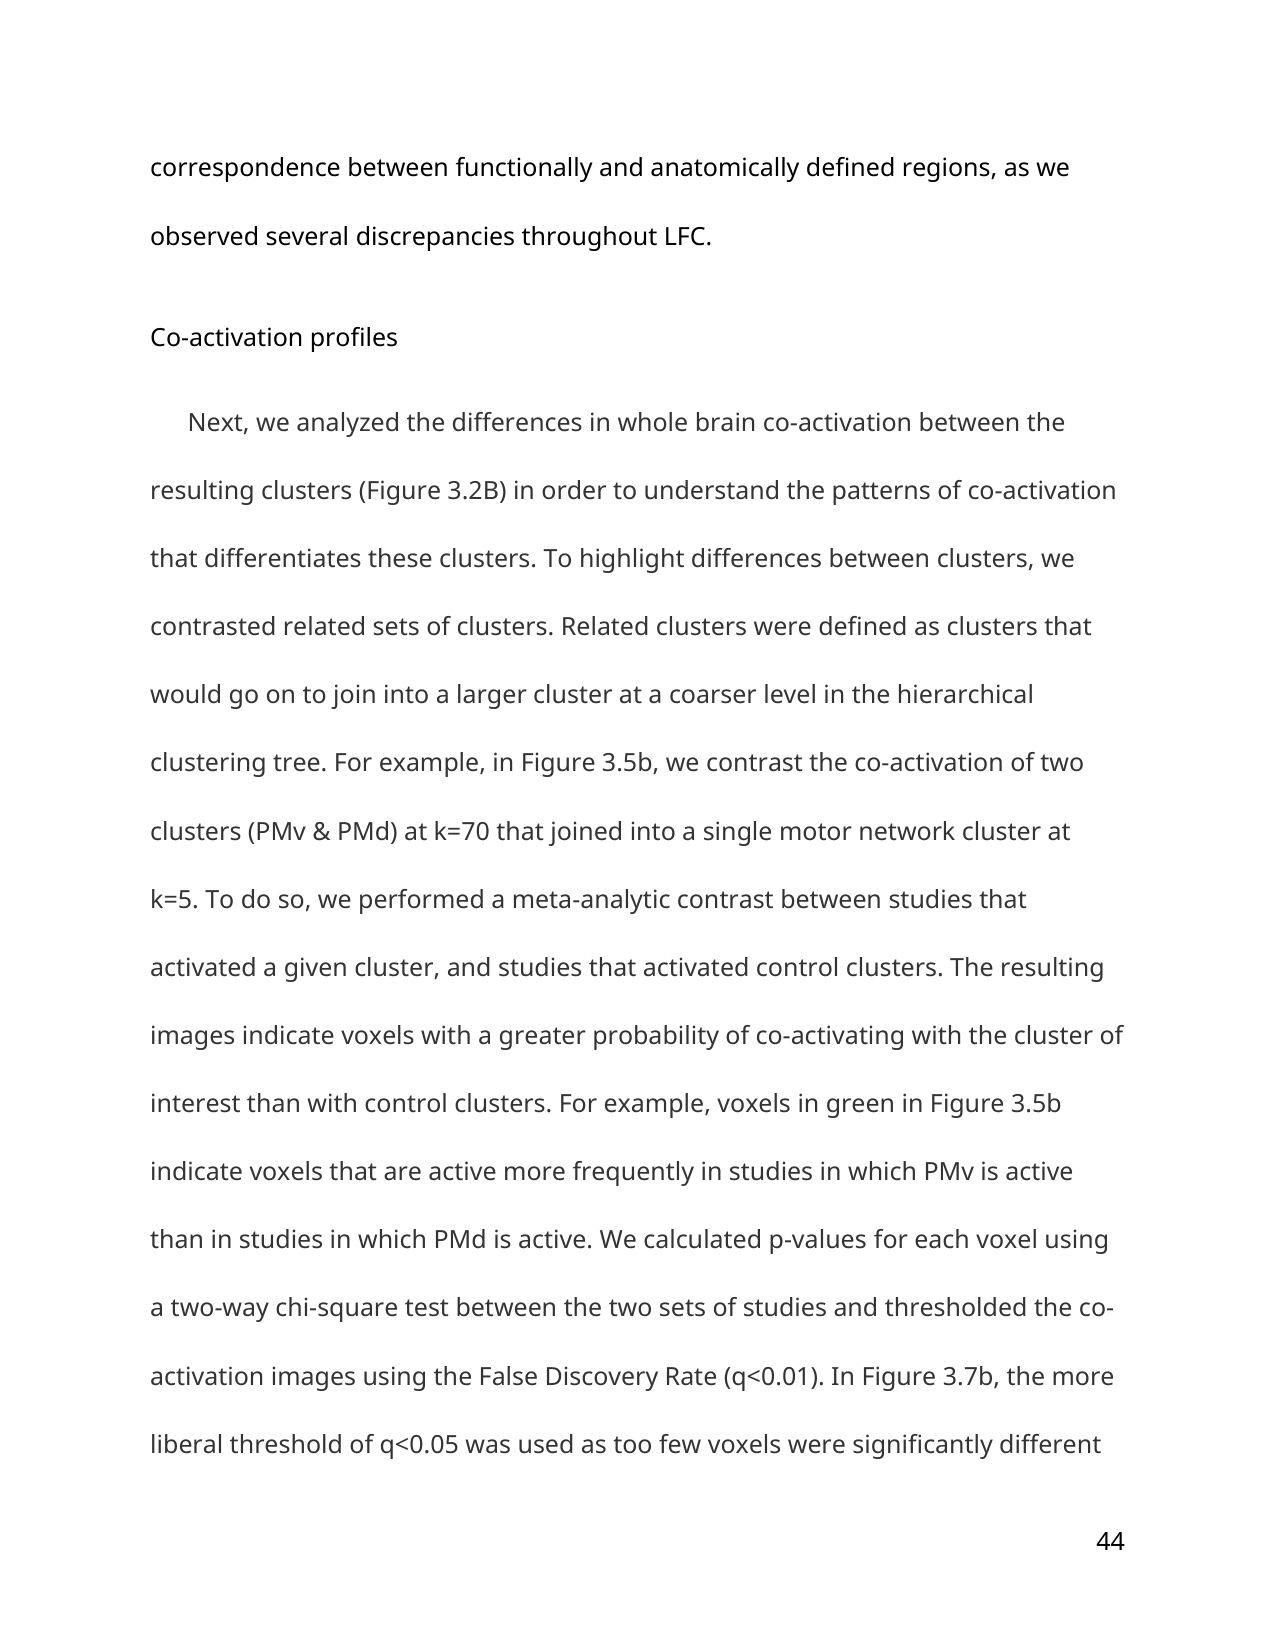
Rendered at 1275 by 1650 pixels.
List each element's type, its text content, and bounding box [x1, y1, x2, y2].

subtitle Co-activation profiles [150, 319, 1125, 354]
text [150, 150, 1125, 252]
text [150, 404, 1125, 1460]
